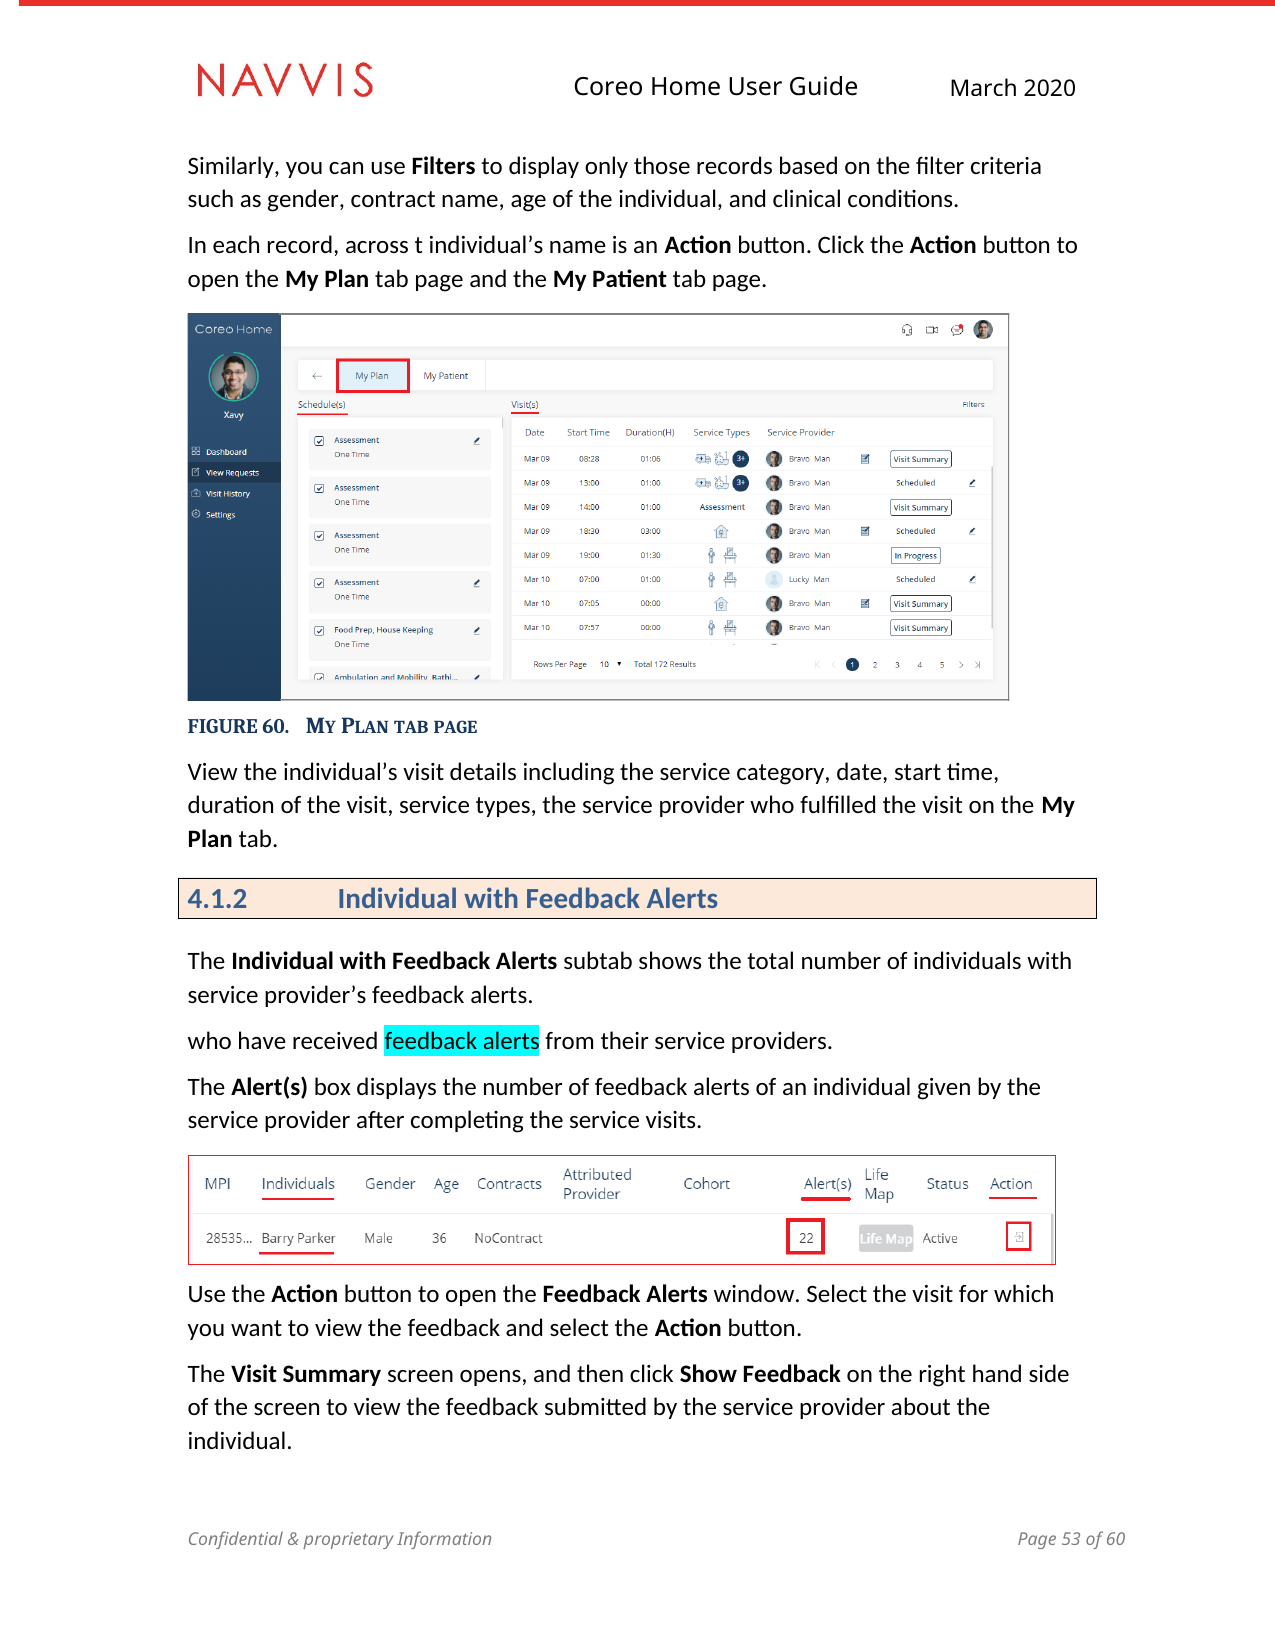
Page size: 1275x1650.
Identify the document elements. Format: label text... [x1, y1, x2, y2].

text The Visit Summary screen opens, and then click Show Feedback on the right hand side of the screen to view the feedback submitted by the service provider about the individual. [187, 1358, 1087, 1456]
text Use the Action button to open the Feedback Alerts window. Select the visit for which you want to view the feedback and select the Action button. [187, 1278, 1087, 1342]
text The Individual with Feedback Alerts subtab shows the total number of individuals with service provider’s feedback alerts. [187, 946, 1087, 1009]
text In each record, across t individual’s name is an Action button. Click the Action button to open the My Plan tab page and the My Patient tab page. [187, 229, 1087, 294]
picture [187, 1155, 1057, 1266]
text who have received feedback alerts from their service providers. [187, 1025, 384, 1056]
picture [187, 55, 383, 104]
text The Alert(s) box displays the number of feedback alerts of an individual given by the service provider after completing the service visits. [187, 1071, 1087, 1135]
text Similarly, you can use Filters to display only those records based on the filter criteria such as gender, contract name, age of the individual, and clinical conditions. [187, 150, 1087, 214]
picture [187, 313, 1010, 701]
subtitle Individual with Feedback Alerts [179, 879, 1096, 918]
text View the individual’s visit details including the service category, date, start time, duration of the visit, service types, the service provider who fulfilled the visit on the My Plan tab. [187, 756, 1087, 854]
text My Plan tab page [187, 713, 1087, 740]
text who have received feedback alerts from their service providers. [539, 1025, 1087, 1056]
